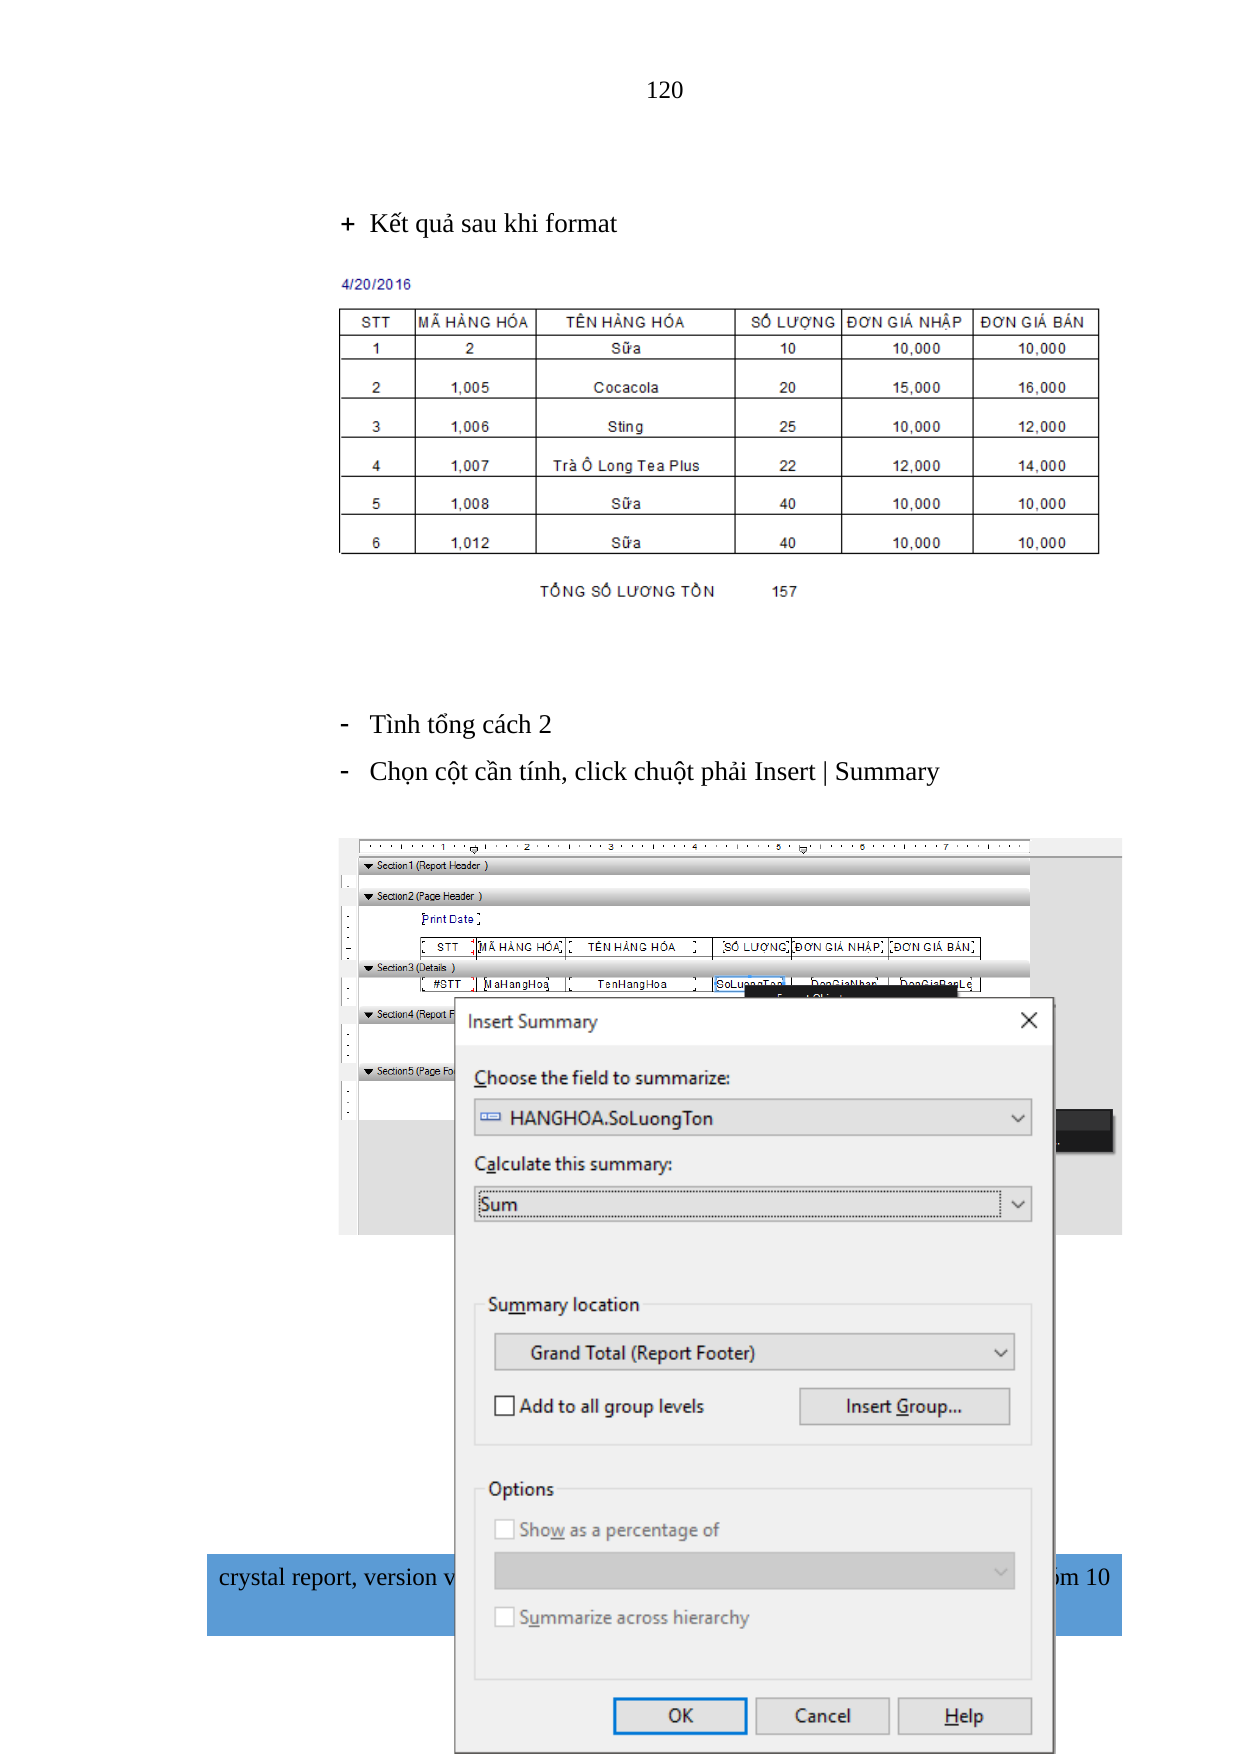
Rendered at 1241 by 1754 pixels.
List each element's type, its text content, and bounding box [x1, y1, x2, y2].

picture [339, 260, 1123, 598]
list Kết quả sau khi format [340, 207, 1122, 238]
picture [338, 838, 1123, 1754]
list Tình tổng cách 2 [340, 708, 1122, 740]
list Chọn cột cần tính, click chuột phải Insert | Summary [340, 755, 1122, 787]
